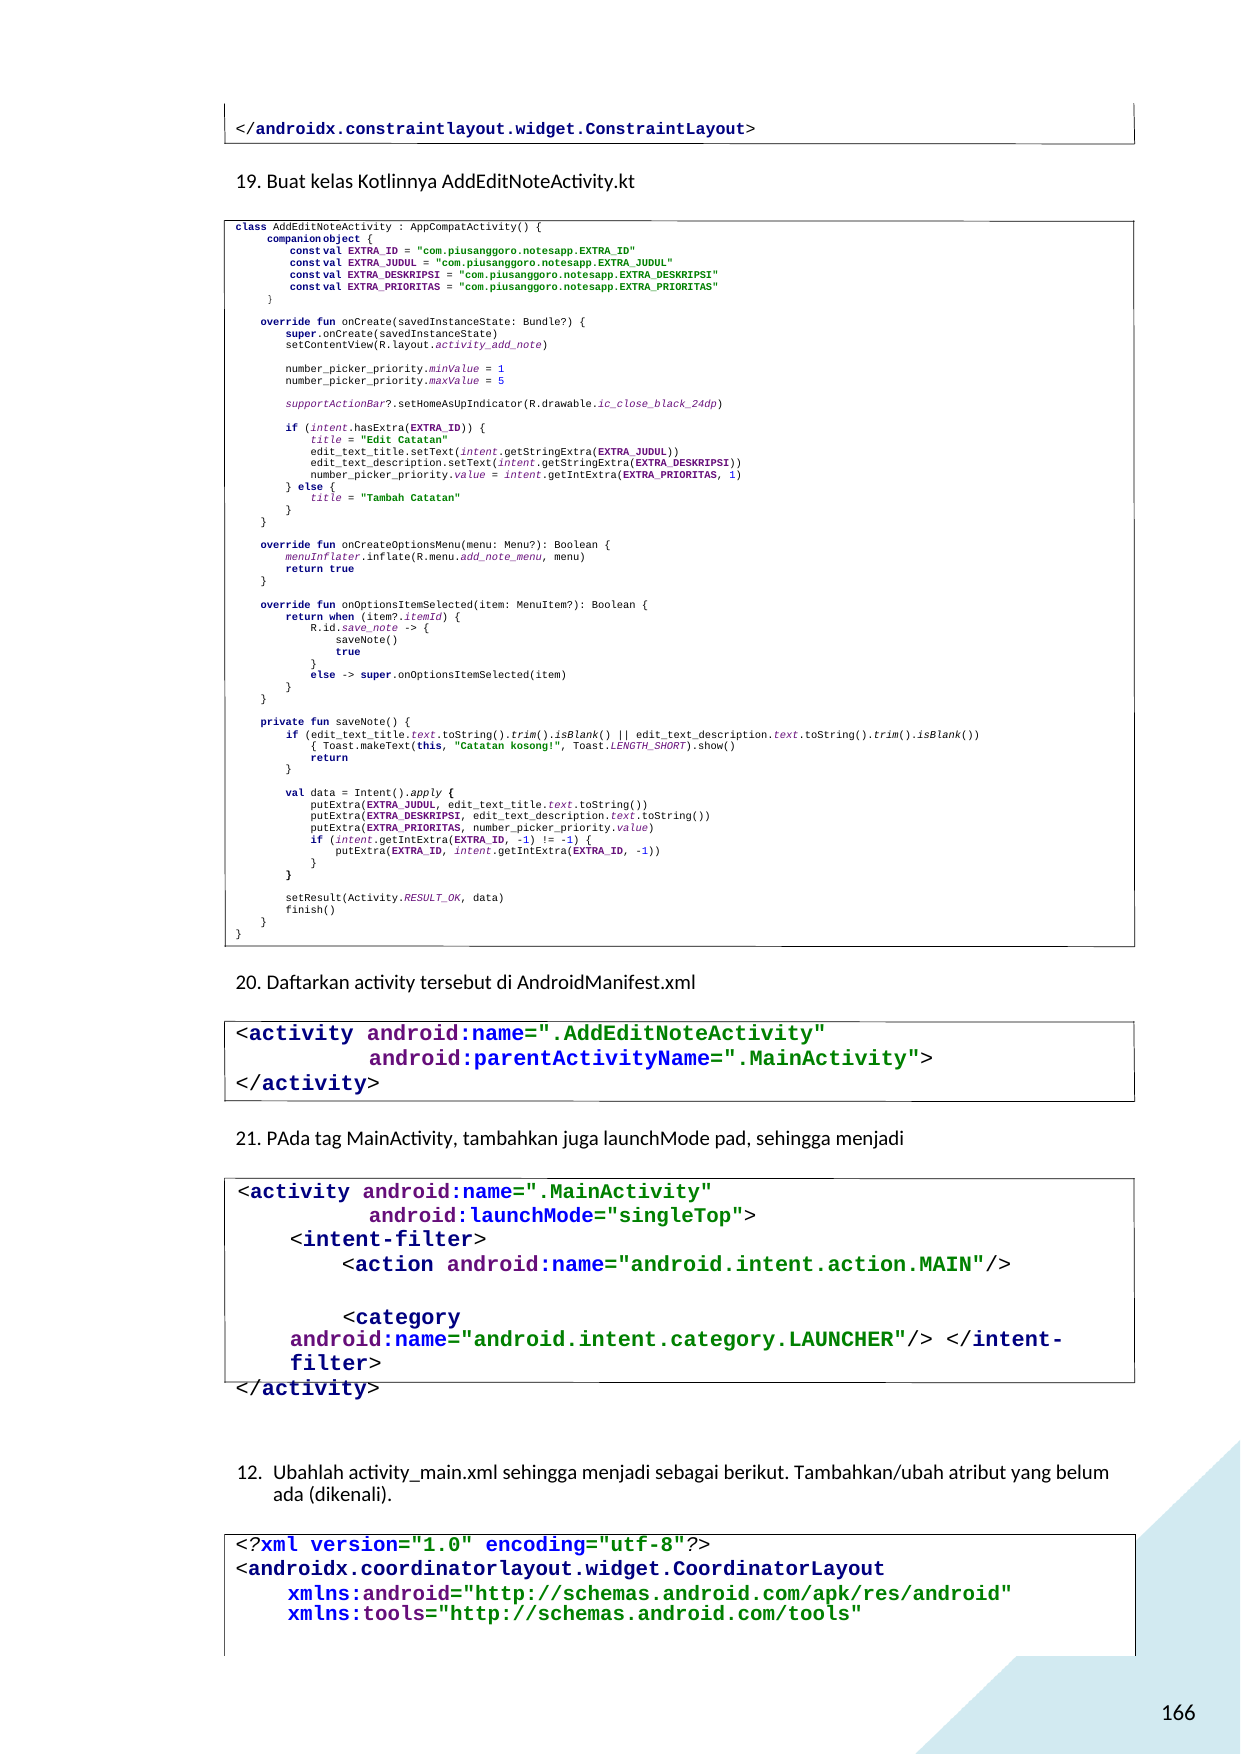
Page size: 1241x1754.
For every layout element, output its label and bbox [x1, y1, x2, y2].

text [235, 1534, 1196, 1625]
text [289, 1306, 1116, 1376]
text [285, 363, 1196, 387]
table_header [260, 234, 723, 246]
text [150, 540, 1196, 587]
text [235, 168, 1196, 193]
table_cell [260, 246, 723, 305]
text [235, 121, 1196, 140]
picture [224, 1436, 1241, 1754]
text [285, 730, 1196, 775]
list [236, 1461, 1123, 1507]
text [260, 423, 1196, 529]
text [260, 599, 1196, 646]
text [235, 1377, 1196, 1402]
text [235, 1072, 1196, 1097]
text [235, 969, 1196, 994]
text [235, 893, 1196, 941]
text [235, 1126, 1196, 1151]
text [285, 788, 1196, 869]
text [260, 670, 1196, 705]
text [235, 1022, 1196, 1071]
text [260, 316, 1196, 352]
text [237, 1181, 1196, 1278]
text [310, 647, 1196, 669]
